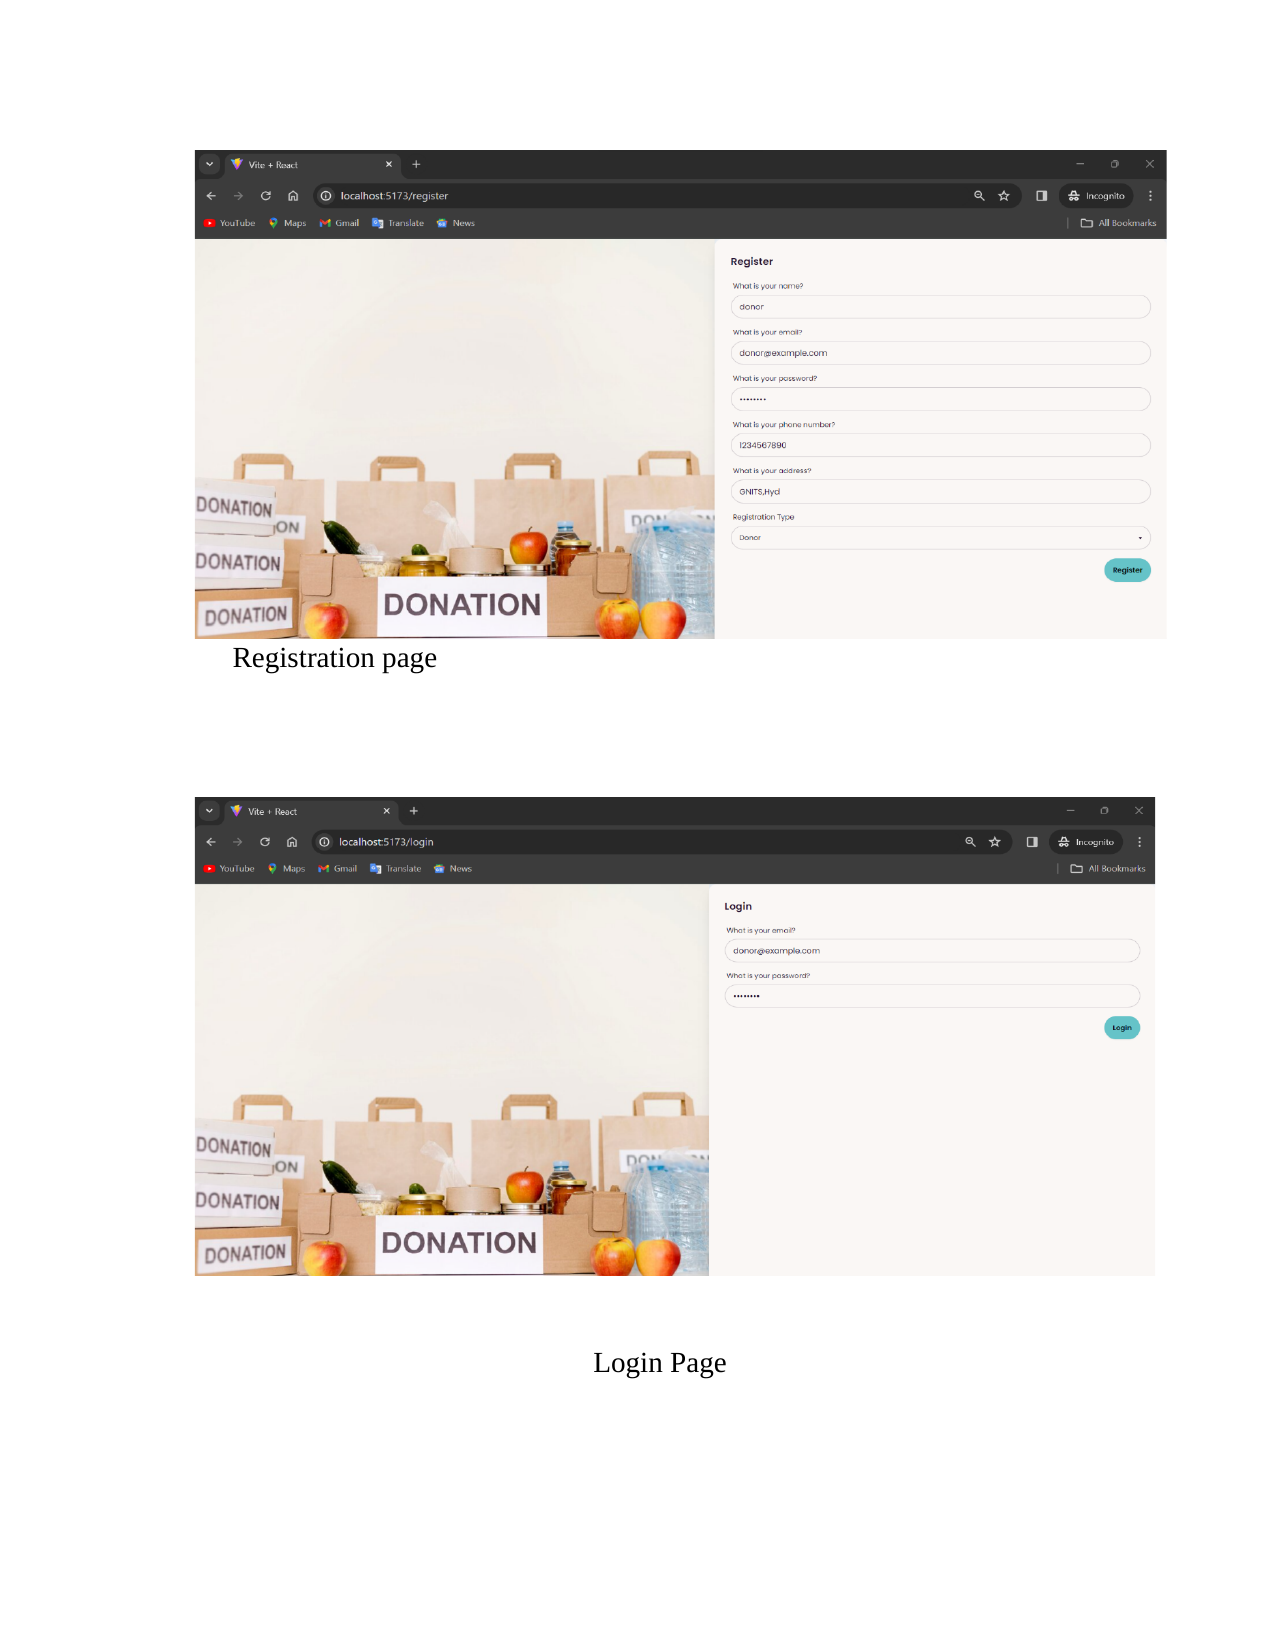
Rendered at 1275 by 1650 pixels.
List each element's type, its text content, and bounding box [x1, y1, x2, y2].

list Login Page [195, 1346, 1125, 1379]
picture [194, 150, 1167, 639]
list Registration page [195, 639, 1125, 674]
picture [194, 797, 1156, 1276]
